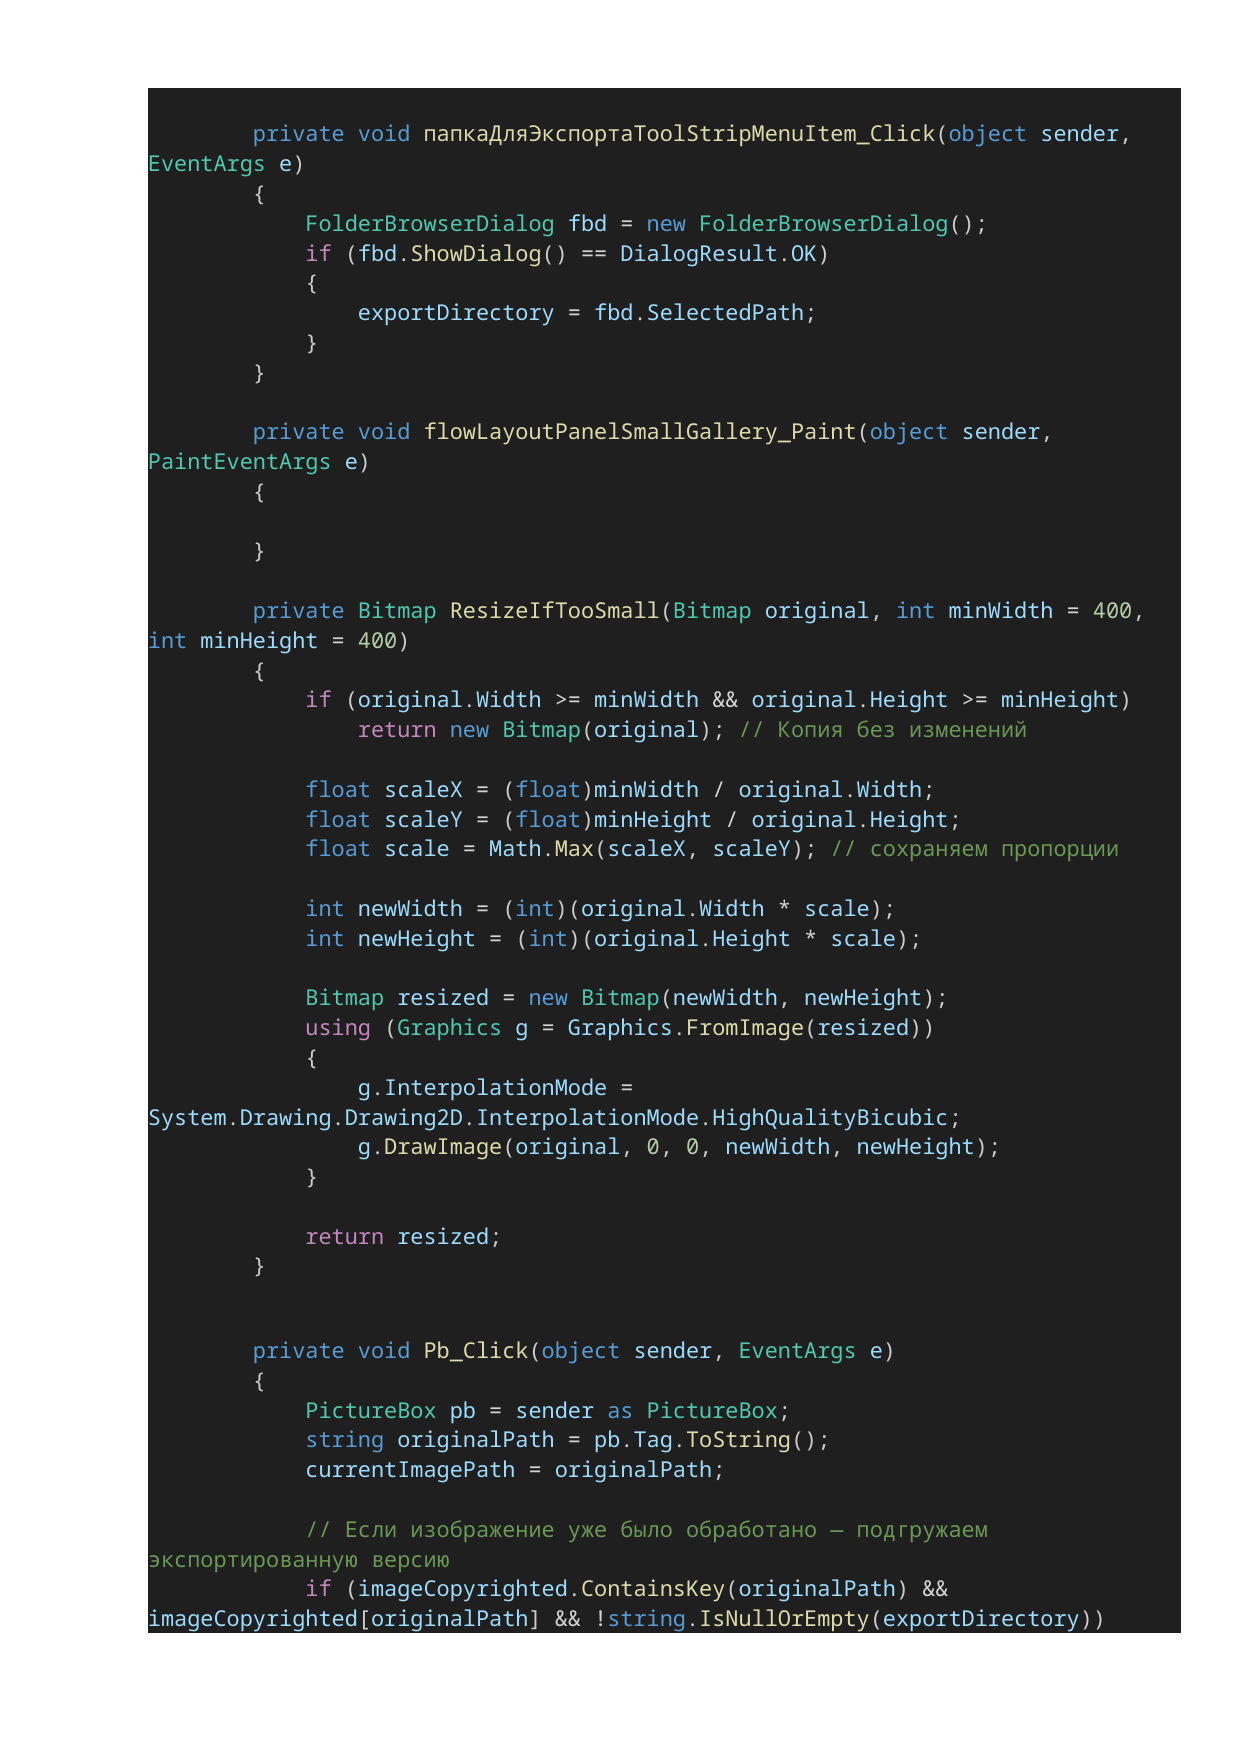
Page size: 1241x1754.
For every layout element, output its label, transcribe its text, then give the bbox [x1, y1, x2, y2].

text private void папкаДляЭкспортаToolStripMenuItem_Click(object sender, EventArgs e) [148, 118, 1181, 178]
text if (fbd.ShowDialog() == DialogResult.OK) [148, 237, 1181, 267]
text private void Pb_Click(object sender, EventArgs e) [148, 1335, 1181, 1365]
text FolderBrowserDialog fbd = new FolderBrowserDialog(); [148, 208, 1181, 237]
text return new Bitmap(original); // Копия без изменений [148, 714, 1181, 744]
text Bitmap resized = new Bitmap(newWidth, newHeight); [148, 982, 1181, 1012]
text private void flowLayoutPanelSmallGallery_Paint(object sender, PaintEventArgs e) [148, 416, 1181, 476]
text } [148, 1161, 1181, 1191]
text { [148, 654, 1181, 684]
text g.InterpolationMode = System.Drawing.Drawing2D.InterpolationMode.HighQualityBicubic; [148, 1072, 1181, 1131]
text g.DrawImage(original, 0, 0, newWidth, newHeight); [148, 1131, 1181, 1161]
text int newHeight = (int)(original.Height * scale); [148, 923, 1181, 952]
text { [148, 476, 1181, 506]
text } [148, 327, 1181, 357]
text float scaleX = (float)minWidth / original.Width; [148, 774, 1181, 803]
text // Если изображение уже было обработано — подгружаем экспортированную версию [148, 1514, 1181, 1573]
text int newWidth = (int)(original.Width * scale); [148, 893, 1181, 923]
text return resized; [148, 1221, 1181, 1250]
text { [148, 1365, 1181, 1394]
text if (imageCopyrighted.ContainsKey(originalPath) && imageCopyrighted[originalPath] && !string.IsNullOrEmpty(exportDirectory)) [148, 1573, 1181, 1633]
text float scale = Math.Max(scaleX, scaleY); // сохраняем пропорции [148, 833, 1181, 863]
text PictureBox pb = sender as PictureBox; [148, 1394, 1181, 1424]
text } [148, 1250, 1181, 1280]
text } [148, 357, 1181, 386]
text } [148, 535, 1181, 565]
text exportDirectory = fbd.SelectedPath; [148, 297, 1181, 327]
text { [148, 267, 1181, 297]
text using (Graphics g = Graphics.FromImage(resized)) [148, 1012, 1181, 1042]
text float scaleY = (float)minHeight / original.Height; [148, 803, 1181, 833]
text if (original.Width >= minWidth && original.Height >= minHeight) [148, 684, 1181, 714]
text private Bitmap ResizeIfTooSmall(Bitmap original, int minWidth = 400, int minHeight = 400) [148, 595, 1181, 654]
text { [148, 1042, 1181, 1072]
text { [148, 178, 1181, 208]
text string originalPath = pb.Tag.ToString(); [148, 1424, 1181, 1454]
text currentImagePath = originalPath; [148, 1454, 1181, 1484]
